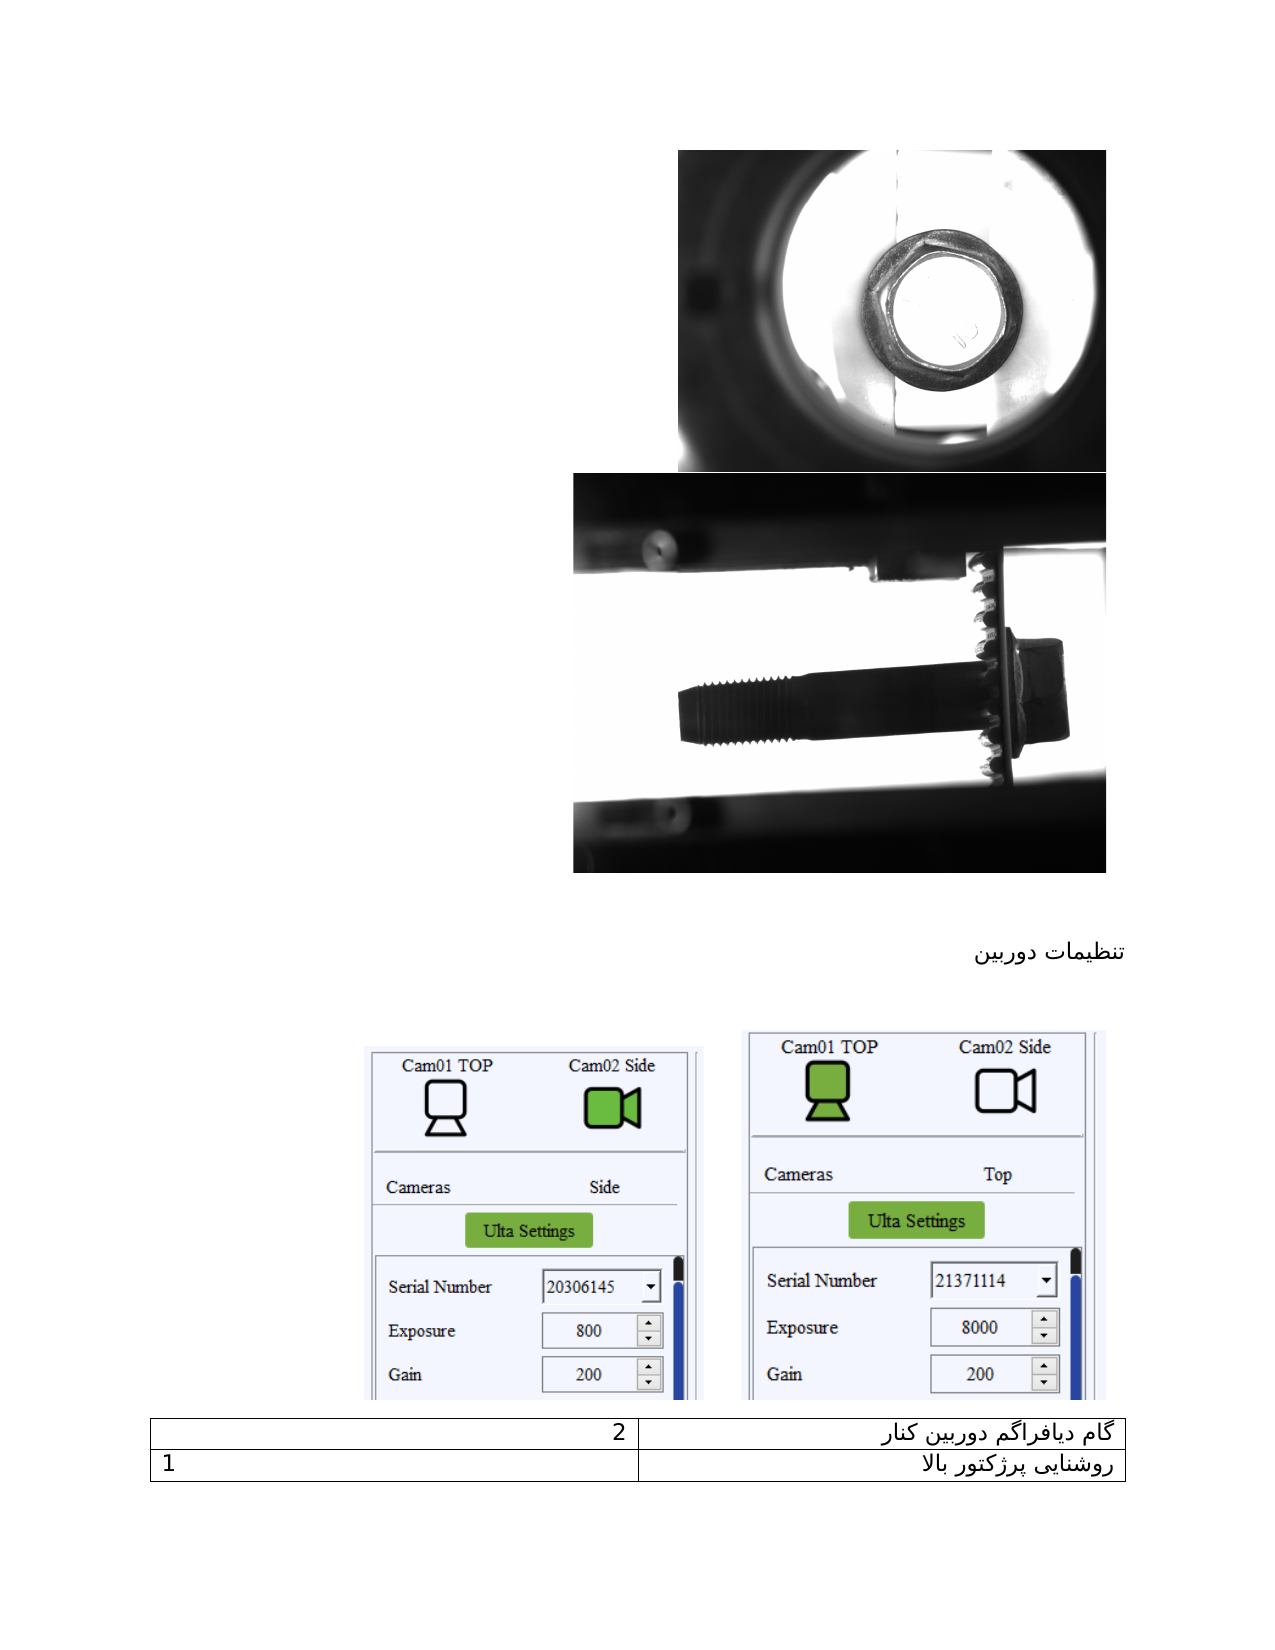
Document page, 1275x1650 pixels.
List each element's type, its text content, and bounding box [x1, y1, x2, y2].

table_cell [639, 1450, 1125, 1481]
text تنظیمات دوربین [150, 938, 1125, 965]
table_cell 1 [151, 1450, 638, 1481]
table_header 2 [151, 1419, 638, 1449]
table_header گام دیافراگم دوربین کنار [639, 1419, 1125, 1449]
